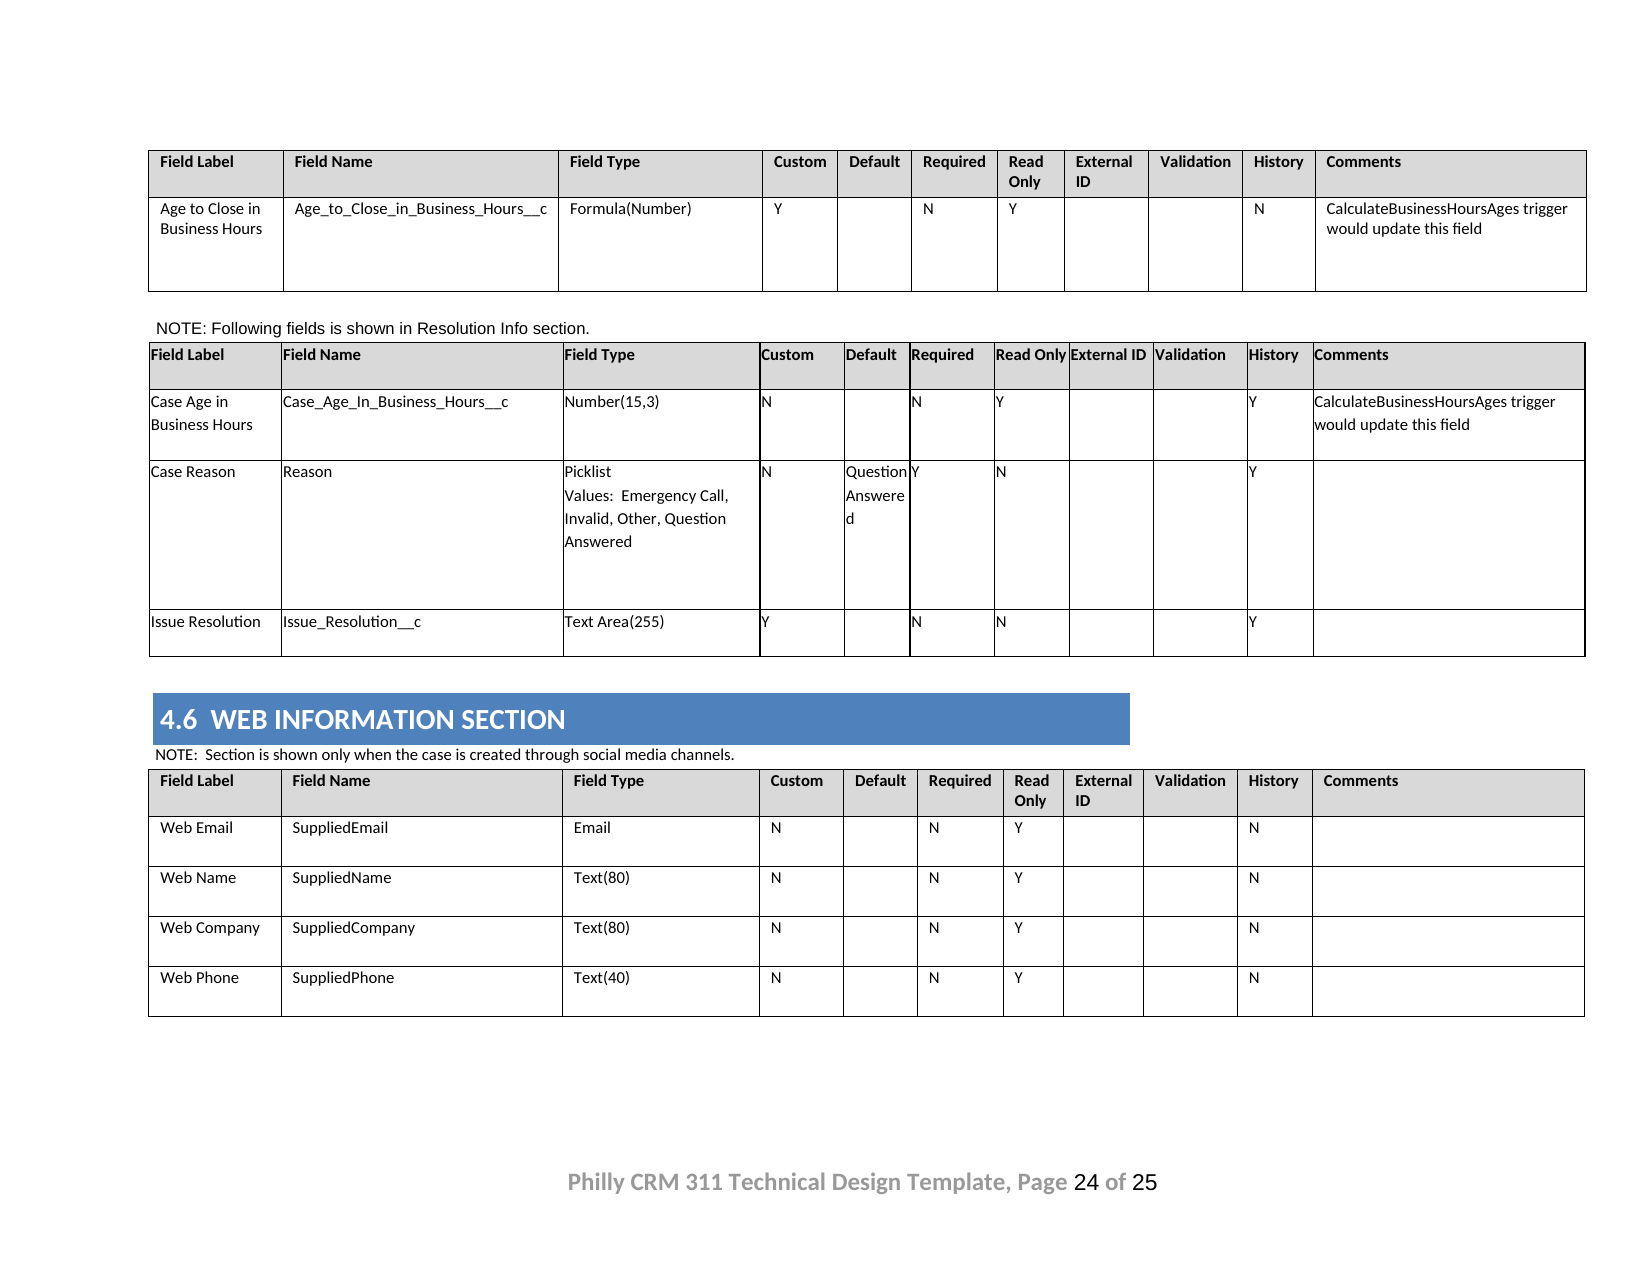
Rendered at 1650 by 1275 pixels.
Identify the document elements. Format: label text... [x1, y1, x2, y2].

table_cell [149, 244, 283, 291]
table_cell N [760, 967, 843, 1016]
table_header External ID [1064, 770, 1143, 816]
table_header Field Name [284, 151, 558, 197]
table_cell Web Phone [149, 967, 281, 1016]
table_cell Y [998, 198, 1064, 244]
table_header Comments [1316, 151, 1586, 197]
table_cell [1144, 967, 1237, 1016]
table_cell [1144, 867, 1237, 916]
table_cell [1313, 867, 1584, 916]
table_cell Text Area(255) [564, 610, 759, 656]
table_header Default [845, 343, 909, 389]
table_header Field Label [149, 151, 283, 197]
table_header Default [844, 770, 917, 816]
table_cell Y [1248, 390, 1313, 459]
table_cell [845, 390, 909, 459]
table_cell Reason [282, 461, 563, 609]
table_cell [844, 867, 917, 916]
table_cell Web Email [149, 817, 281, 866]
table_cell [1149, 244, 1242, 291]
table_cell Y [995, 390, 1069, 459]
table_cell [844, 917, 917, 966]
table_cell N [1238, 817, 1312, 866]
table_cell [1316, 244, 1586, 291]
table_cell CalculateBusinessHoursAges trigger would update this field [1316, 198, 1586, 244]
table_cell N [918, 967, 1003, 1016]
table_header Read Only [1004, 770, 1063, 816]
table_header Required [911, 343, 994, 389]
table_cell [1144, 917, 1237, 966]
table_cell [284, 244, 558, 291]
table_header Field Label [149, 770, 281, 816]
table_cell SuppliedCompany [282, 917, 562, 966]
table_cell [1313, 967, 1584, 1016]
table_cell Issue_Resolution__c [282, 610, 563, 656]
table_header Field Type [564, 343, 759, 389]
table_header History [1248, 343, 1313, 389]
table_header Field Name [282, 770, 562, 816]
table_cell N [912, 198, 997, 244]
table_header Validation [1144, 770, 1237, 816]
table_header Field Type [559, 151, 762, 197]
table_header History [1243, 151, 1315, 197]
table_cell N [1238, 967, 1312, 1016]
text NOTE: Following fields is shown in Resolution Info section. [150, 319, 1575, 338]
table_cell Y [1004, 967, 1063, 1016]
table_cell N [1243, 198, 1315, 244]
table_header Field Label [150, 343, 281, 389]
table_cell N [760, 917, 843, 966]
table_cell SuppliedPhone [282, 967, 562, 1016]
table_header Comments [1314, 343, 1584, 389]
table_cell [1154, 461, 1247, 609]
table_cell [763, 244, 837, 291]
table_header Custom [760, 770, 843, 816]
table_cell N [918, 867, 1003, 916]
table_cell [1070, 390, 1153, 459]
table_header Required [912, 151, 997, 197]
table_cell N [911, 610, 994, 656]
table_cell [1064, 917, 1143, 966]
table_cell Y [1248, 461, 1313, 609]
table_header Read Only [995, 343, 1069, 389]
table_cell [1314, 461, 1584, 609]
table_cell Y [1248, 610, 1313, 656]
table_cell Case Age in Business Hours [150, 390, 281, 459]
table_cell Y [761, 610, 844, 656]
table_cell Case Reason [150, 461, 281, 609]
table_cell Age_to_Close_in_Business_Hours__c [284, 198, 558, 244]
table_cell [1070, 610, 1153, 656]
table_cell [844, 817, 917, 866]
table_cell N [761, 390, 844, 459]
table_header Field Name [282, 343, 563, 389]
table_cell Y [911, 461, 994, 609]
table_cell [998, 244, 1064, 291]
table_cell [1064, 867, 1143, 916]
table_cell Number(15,3) [564, 390, 759, 459]
table_header Custom [763, 151, 837, 197]
table_header Comments [1313, 770, 1584, 816]
table_cell [1070, 461, 1153, 609]
table_cell [559, 244, 762, 291]
table_cell N [918, 817, 1003, 866]
table_header Read Only [998, 151, 1064, 197]
table_cell SuppliedEmail [282, 817, 562, 866]
table_header History [1238, 770, 1312, 816]
table_cell Formula(Number) [559, 198, 762, 244]
table_cell Y [1004, 917, 1063, 966]
table_cell Y [1004, 817, 1063, 866]
table_cell N [760, 817, 843, 866]
table_cell SuppliedName [282, 867, 562, 916]
table_cell Age to Close in Business Hours [149, 198, 283, 244]
table_cell [1313, 917, 1584, 966]
table_cell Case_Age_In_Business_Hours__c [282, 390, 563, 459]
table_cell N [761, 461, 844, 609]
table_cell [1154, 390, 1247, 459]
table_cell Web Name [149, 867, 281, 916]
table_header Default [838, 151, 911, 197]
table_cell [1065, 198, 1148, 244]
table_cell Web Company [149, 917, 281, 966]
table_cell Issue Resolution [150, 610, 281, 656]
table_cell N [911, 390, 994, 459]
table_cell Question Answered [845, 461, 909, 609]
table_cell N [995, 461, 1069, 609]
table_header 4.6 WEB INFORMATION SECTION [155, 695, 1128, 743]
table_header External ID [1065, 151, 1148, 197]
table_cell N [1238, 917, 1312, 966]
table_cell [1064, 817, 1143, 866]
table_cell Text(80) [563, 917, 759, 966]
text NOTE: Section is shown only when the case is created through social media channels. [150, 745, 1575, 765]
table_cell [1314, 610, 1584, 656]
table_cell [1144, 817, 1237, 866]
table_cell [1065, 244, 1148, 291]
table_cell [1313, 817, 1584, 866]
table_cell Picklist Values: Emergency Call, Invalid, Other, Question Answered [564, 461, 759, 609]
table_cell [1064, 967, 1143, 1016]
table_cell [1154, 610, 1247, 656]
table_cell Text(80) [563, 867, 759, 916]
table_cell [912, 244, 997, 291]
table_header External ID [1070, 343, 1153, 389]
table_header Required [918, 770, 1003, 816]
table_cell [844, 967, 917, 1016]
table_cell Email [563, 817, 759, 866]
table_cell [1243, 244, 1315, 291]
table_cell N [760, 867, 843, 916]
table_header Validation [1154, 343, 1247, 389]
table_cell Y [763, 198, 837, 244]
table_header Custom [761, 343, 844, 389]
table_header Field Type [563, 770, 759, 816]
table_cell [845, 610, 909, 656]
table_cell [838, 198, 911, 244]
table_cell N [918, 917, 1003, 966]
table_cell [838, 244, 911, 291]
table_cell Y [1004, 867, 1063, 916]
table_cell N [995, 610, 1069, 656]
table_cell [1149, 198, 1242, 244]
table_cell N [1238, 867, 1312, 916]
table_cell CalculateBusinessHoursAges trigger would update this field [1314, 390, 1584, 459]
table_header Validation [1149, 151, 1242, 197]
table_cell Text(40) [563, 967, 759, 1016]
